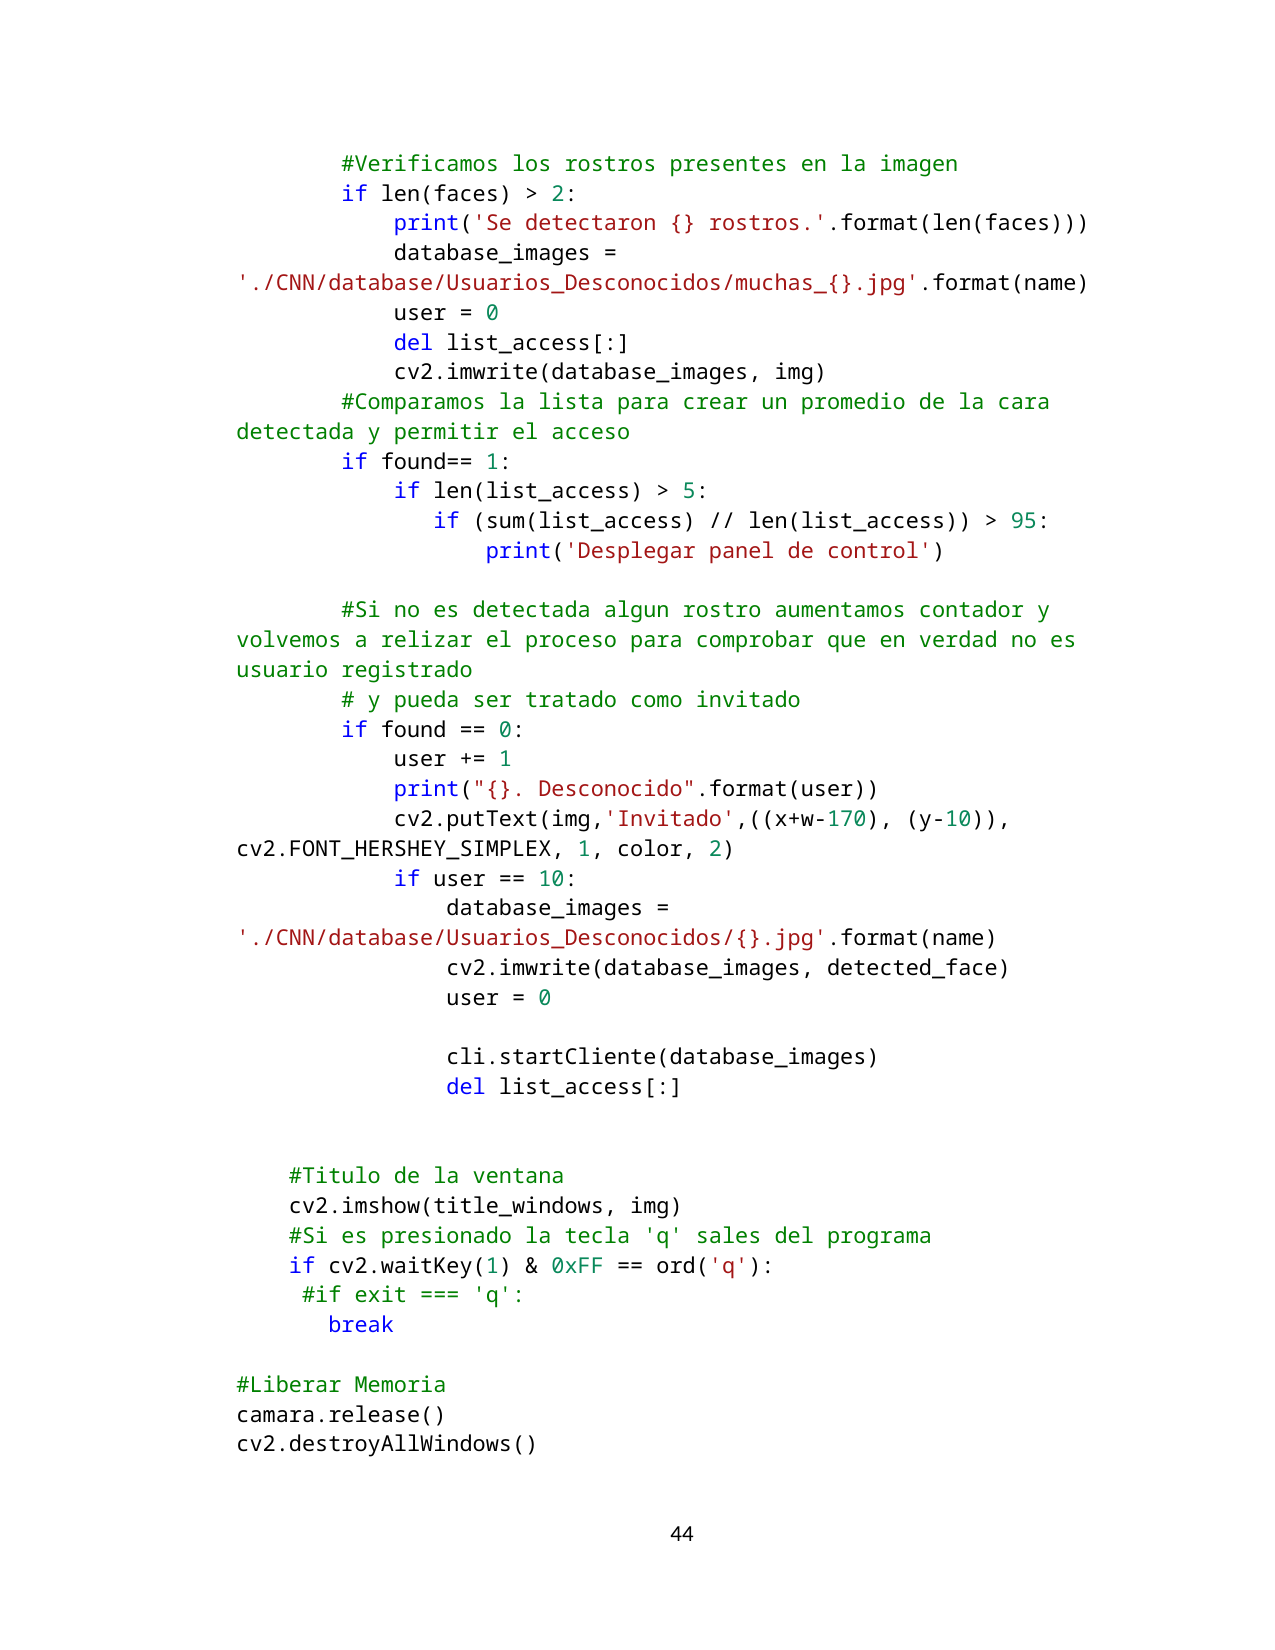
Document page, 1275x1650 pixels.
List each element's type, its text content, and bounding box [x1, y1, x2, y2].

text #Titulo de la ventana [236, 1160, 1127, 1190]
text if cv2.waitKey(1) & 0xFF == ord('q'): [236, 1249, 1127, 1279]
text del list_access[:] [236, 326, 1127, 356]
text if user == 10: [236, 863, 1127, 892]
text break [236, 1309, 1127, 1339]
text database_images = './CNN/database/Usuarios_Desconocidos/muchas_{}.jpg'.format(name) [236, 237, 1127, 297]
text cli.startCliente(database_images) [236, 1041, 1127, 1071]
text cv2.imwrite(database_images, img) [236, 356, 1127, 386]
text #if exit === 'q': [236, 1279, 1127, 1309]
text print('Se detectaron {} rostros.'.format(len(faces))) [236, 207, 1127, 237]
text user += 1 [236, 743, 1127, 773]
text #Si no es detectada algun rostro aumentamos contador y volvemos a relizar el proceso para comprobar que en verdad no es usuario registrado [236, 594, 1127, 684]
text cv2.putText(img,'Invitado',((x+w-170), (y-10)), cv2.FONT_HERSHEY_SIMPLEX, 1, color, 2) [236, 803, 1127, 863]
text if found== 1: [236, 446, 1127, 475]
text #Verificamos los rostros presentes en la imagen [236, 148, 1127, 177]
text database_images = './CNN/database/Usuarios_Desconocidos/{}.jpg'.format(name) [236, 892, 1127, 952]
text camara.release() [236, 1398, 1127, 1428]
text # y pueda ser tratado como invitado [236, 684, 1127, 714]
text print("{}. Desconocido".format(user)) [236, 773, 1127, 803]
text if found == 0: [236, 714, 1127, 743]
text #Si es presionado la tecla 'q' sales del programa [236, 1220, 1127, 1249]
text if len(list_access) > 5: [236, 475, 1127, 505]
text del list_access[:] [236, 1071, 1127, 1101]
text user = 0 [236, 982, 1127, 1012]
text #Liberar Memoria [236, 1369, 1127, 1398]
text user = 0 [236, 297, 1127, 326]
text if len(faces) > 2: [236, 177, 1127, 207]
text cv2.imshow(title_windows, img) [236, 1190, 1127, 1220]
text print('Desplegar panel de control') [236, 535, 1127, 565]
text if (sum(list_access) // len(list_access)) > 95: [236, 505, 1127, 535]
text cv2.imwrite(database_images, detected_face) [236, 952, 1127, 982]
text #Comparamos la lista para crear un promedio de la cara detectada y permitir el acceso [236, 386, 1127, 446]
text cv2.destroyAllWindows() [236, 1428, 1127, 1458]
